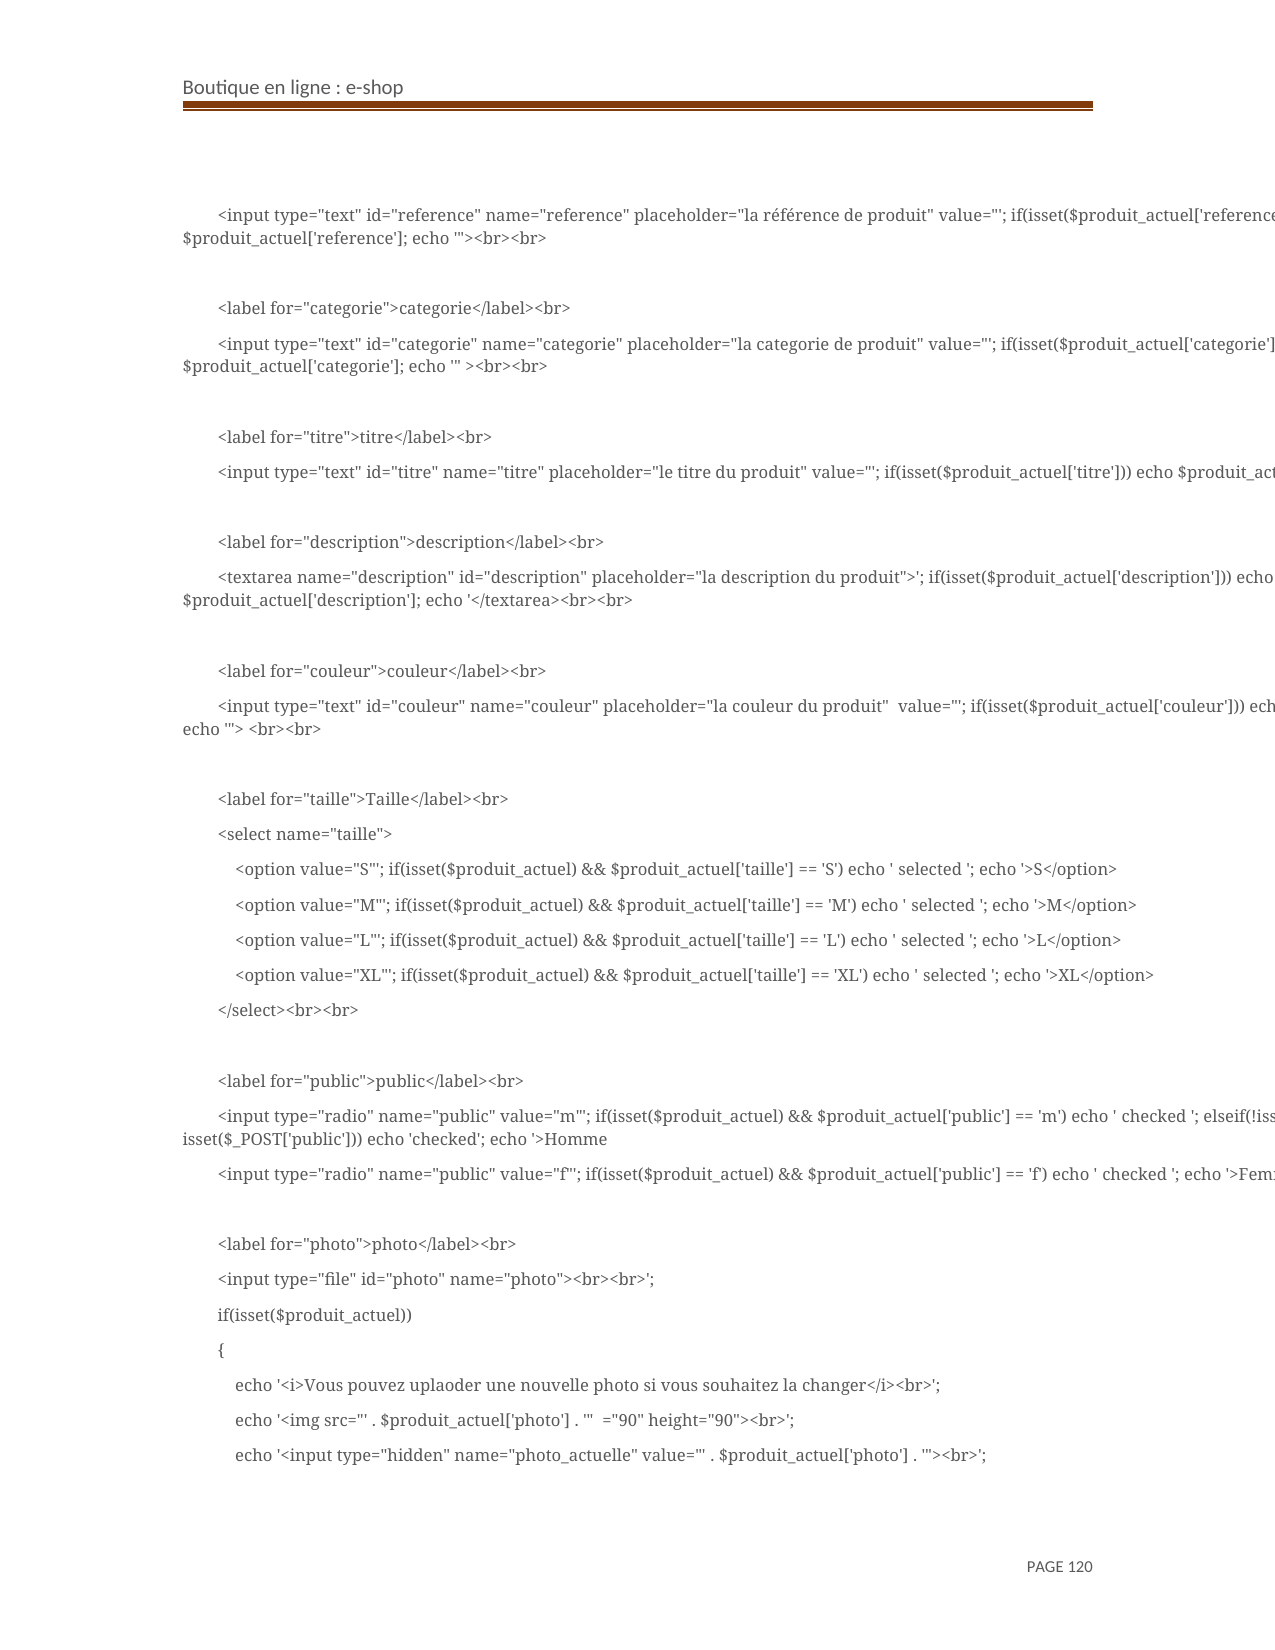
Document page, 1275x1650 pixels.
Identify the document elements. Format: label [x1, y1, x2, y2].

table_header [183, 191, 1275, 1479]
